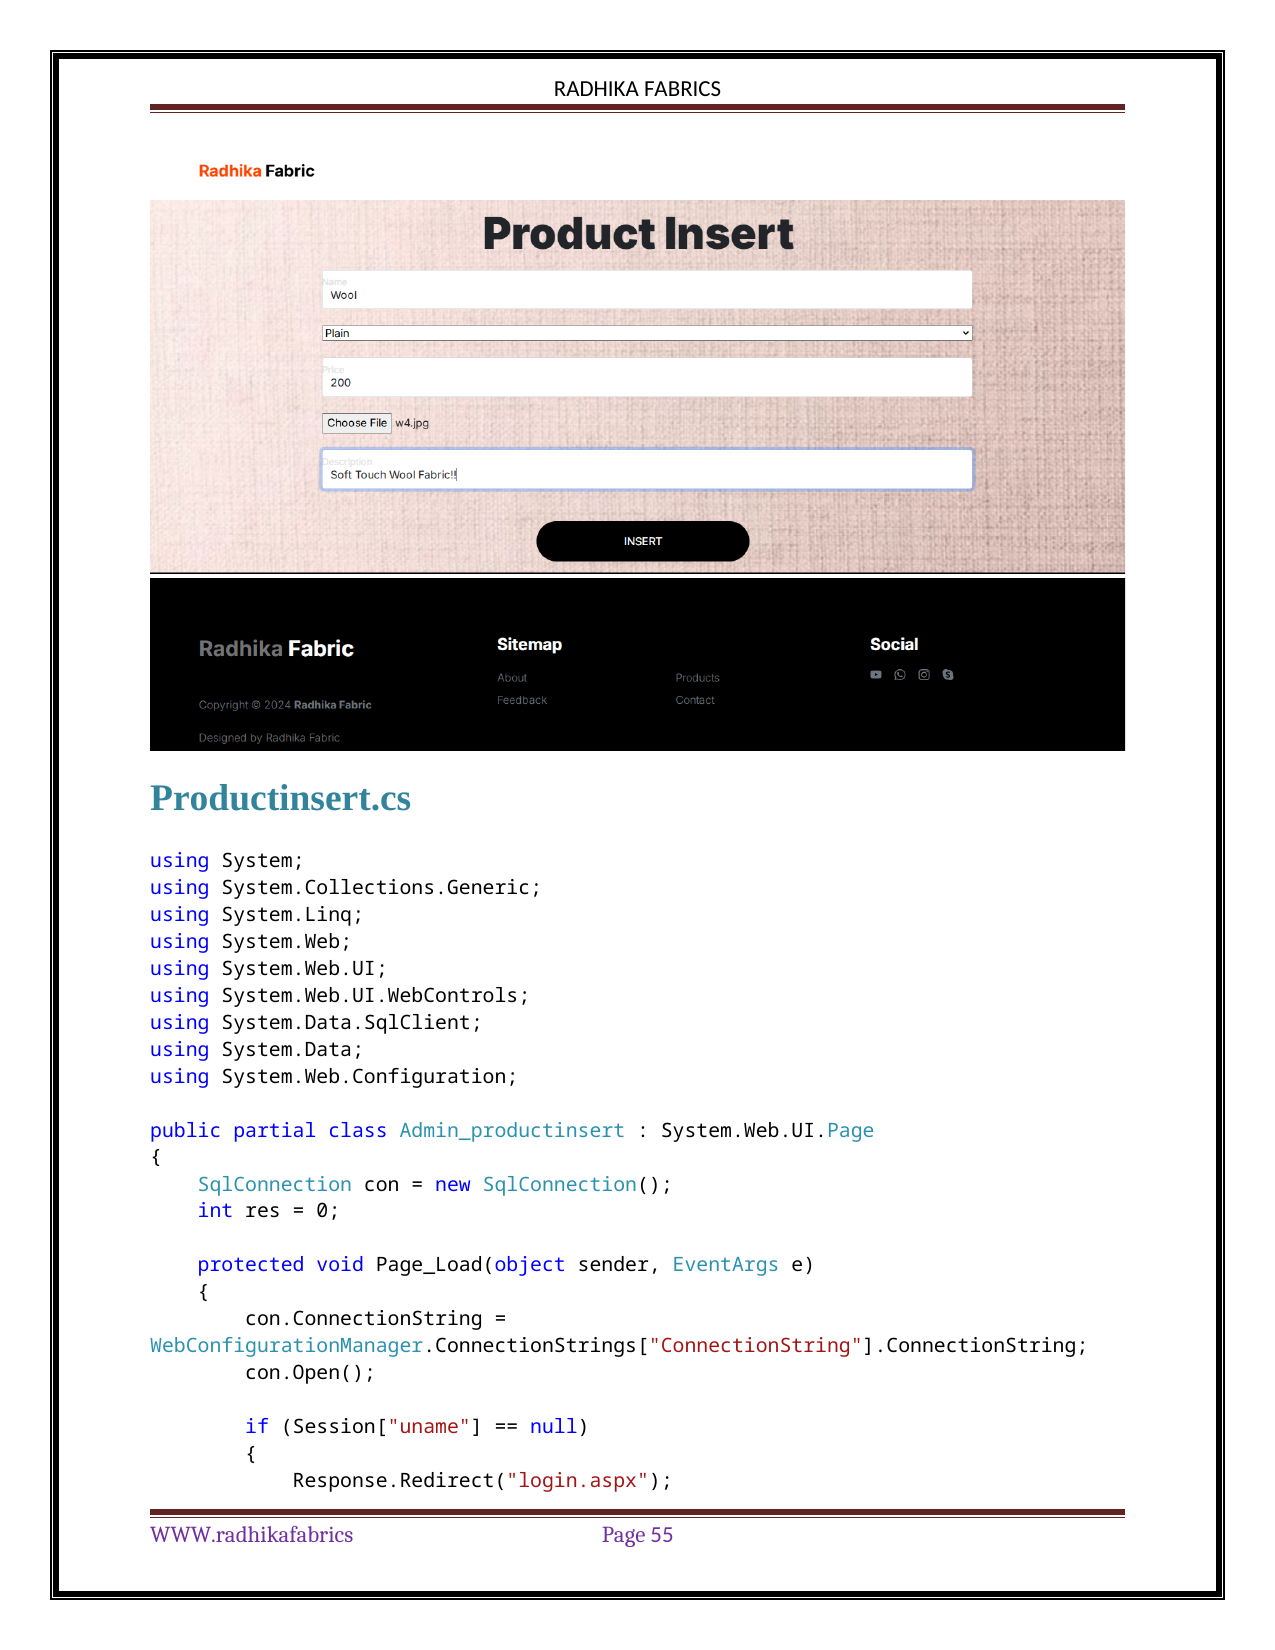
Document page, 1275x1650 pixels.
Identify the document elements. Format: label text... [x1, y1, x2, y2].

text Productinsert.cs [150, 776, 1125, 819]
text public partial class Admin_productinsert : System.Web.UI.Page [150, 1116, 1125, 1143]
picture [150, 150, 1125, 574]
text protected void Page_Load(object sender, EventArgs e) [150, 1251, 1125, 1278]
picture [150, 578, 1125, 751]
text using System.Data; [150, 1035, 1125, 1062]
text con.Open(); [150, 1359, 1125, 1386]
text using System.Linq; [150, 900, 1125, 927]
text using System.Web.Configuration; [150, 1062, 1125, 1089]
text { [150, 1143, 1125, 1170]
text using System.Collections.Generic; [150, 873, 1125, 900]
text if (Session["uname"] == null) [150, 1413, 1125, 1439]
text { [150, 1278, 1125, 1305]
text using System.Web; [150, 927, 1125, 954]
text using System.Web.UI; [150, 954, 1125, 981]
text con.ConnectionString = WebConfigurationManager.ConnectionStrings["ConnectionString"].ConnectionString; [150, 1305, 1125, 1359]
text Response.Redirect("login.aspx"); [150, 1467, 1125, 1493]
text using System.Data.SqlClient; [150, 1008, 1125, 1035]
text int res = 0; [150, 1197, 1125, 1224]
text using System.Web.UI.WebControls; [150, 981, 1125, 1008]
text SqlConnection con = new SqlConnection(); [150, 1170, 1125, 1197]
text using System; [150, 846, 1125, 873]
text { [150, 1439, 1125, 1467]
